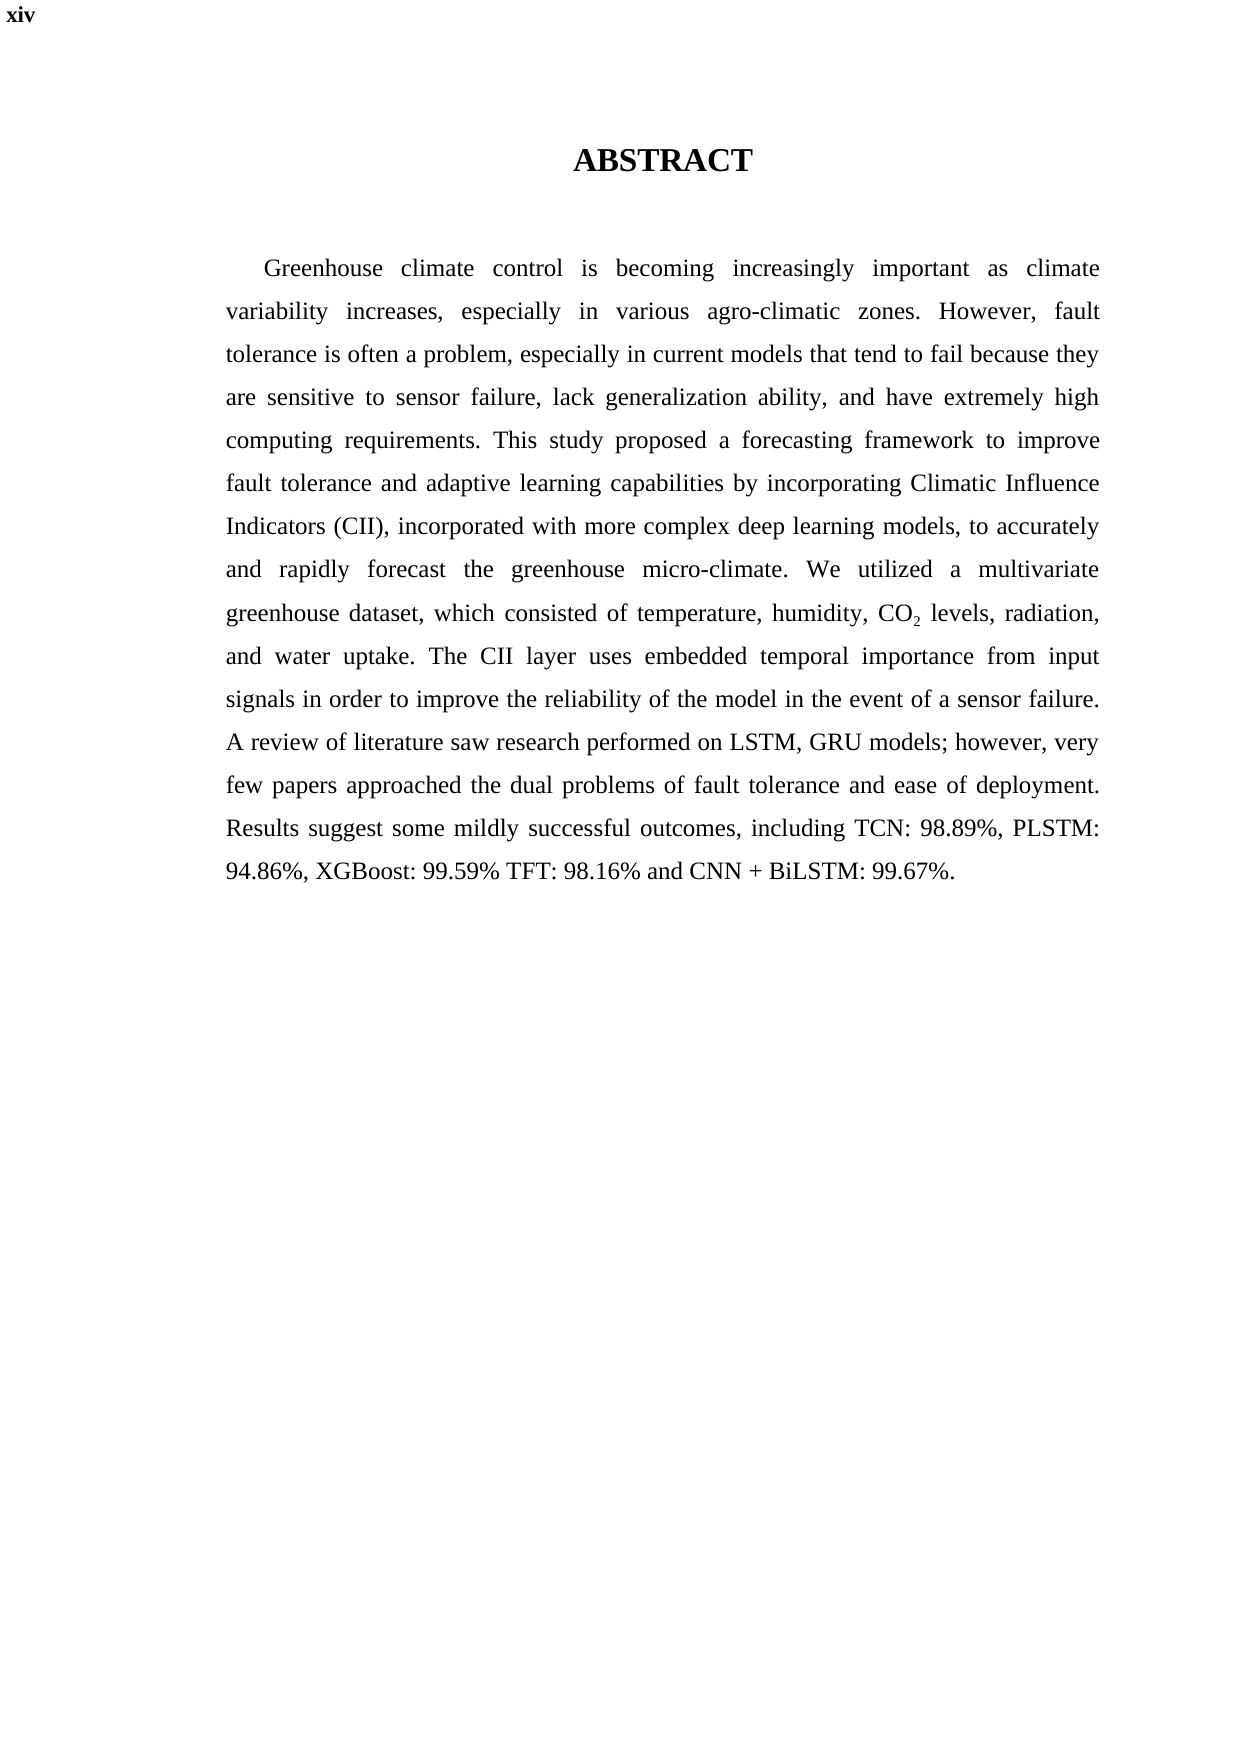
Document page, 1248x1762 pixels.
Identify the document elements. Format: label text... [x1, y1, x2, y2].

subtitle ABSTRACT [162, 140, 1163, 178]
text Greenhouse climate control is becoming increasingly important as climate variability increases, especially in various agro-climatic zones. However, fault tolerance is often a problem, especially in current models that tend to fail because they are sensitive to sensor failure, lack generalization ability, and have extremely high computing requirements. This study proposed a forecasting framework to improve fault tolerance and adaptive learning capabilities by incorporating Climatic Influence Indicators (CII), incorporated with more complex deep learning models, to accurately and rapidly forecast the greenhouse micro-climate. We utilized a multivariate greenhouse dataset, which consisted of temperature, humidity, CO₂ levels, radiation, and water uptake. The CII layer uses embedded temporal importance from input signals in order to improve the reliability of the model in the event of a sensor failure. A review of literature saw research performed on LSTM, GRU models; however, very few papers approached the dual problems of fault tolerance and ease of deployment. Results suggest some mildly successful outcomes, including TCN: 98.89%, PLSTM: 94.86%, XGBoost: 99.59% TFT: 98.16% and CNN + BiLSTM: 99.67%. [226, 253, 1100, 885]
